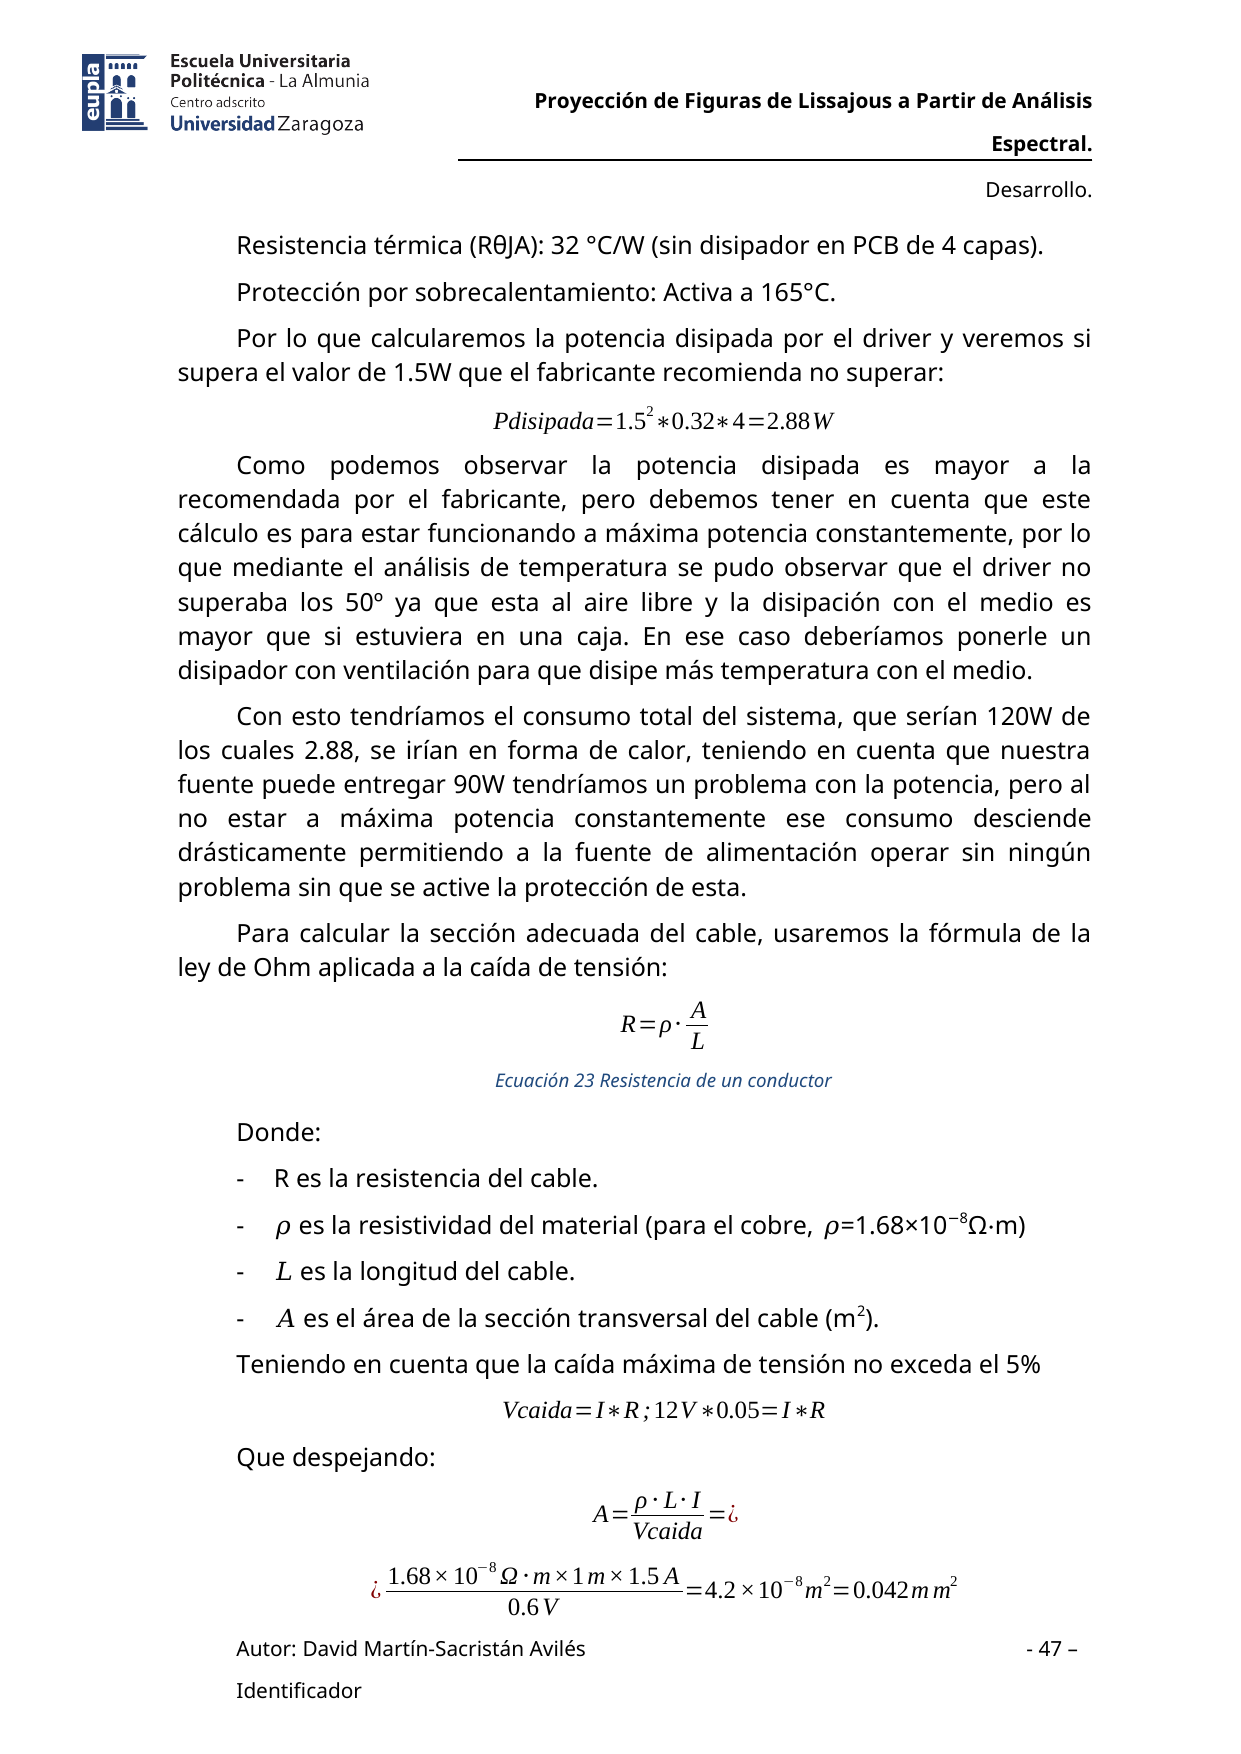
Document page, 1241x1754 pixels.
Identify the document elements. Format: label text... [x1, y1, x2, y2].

text Teniendo en cuenta que la caída máxima de tensión no exceda el 5% [177, 1347, 1092, 1381]
text Para calcular la sección adecuada del cable, usaremos la fórmula de la ley de Ohm aplicada a la caída de tensión: [177, 916, 1092, 984]
text Que despejando: [177, 1440, 1092, 1474]
list 𝐴 es el área de la sección transversal del cable (m2). [236, 1300, 1092, 1334]
list 𝐿 es la longitud del cable. [236, 1254, 1092, 1288]
text Ecuación 23 Resistencia de un conductor [177, 1068, 1092, 1093]
text Como podemos observar la potencia disipada es mayor a la recomendada por el fabricante, pero debemos tener en cuenta que este cálculo es para estar funcionando a máxima potencia constantemente, por lo que mediante el análisis de temperatura se pudo observar que el driver no superaba los 50º ya que esta al aire libre y la disipación con el medio es mayor que si estuviera en una caja. En ese caso deberíamos ponerle un disipador con ventilación para que disipe más temperatura con el medio. [177, 448, 1092, 686]
text Protección por sobrecalentamiento: Activa a 165°C. [177, 274, 1092, 308]
text Donde: [177, 1114, 1092, 1148]
list 𝜌 es la resistividad del material (para el cobre, 𝜌=1.68×10−8Ω⋅m) [236, 1207, 1092, 1241]
text Por lo que calcularemos la potencia disipada por el driver y veremos si supera el valor de 1.5W que el fabricante recomienda no superar: [177, 321, 1092, 389]
picture [82, 54, 370, 135]
text Resistencia térmica (RθJA): 32 °C/W (sin disipador en PCB de 4 capas). [177, 228, 1092, 262]
text Con esto tendríamos el consumo total del sistema, que serían 120W de los cuales 2.88, se irían en forma de calor, teniendo en cuenta que nuestra fuente puede entregar 90W tendríamos un problema con la potencia, pero al no estar a máxima potencia constantemente ese consumo desciende drásticamente permitiendo a la fuente de alimentación operar sin ningún problema sin que se active la protección de esta. [177, 699, 1092, 903]
list R es la resistencia del cable. [236, 1161, 1092, 1195]
